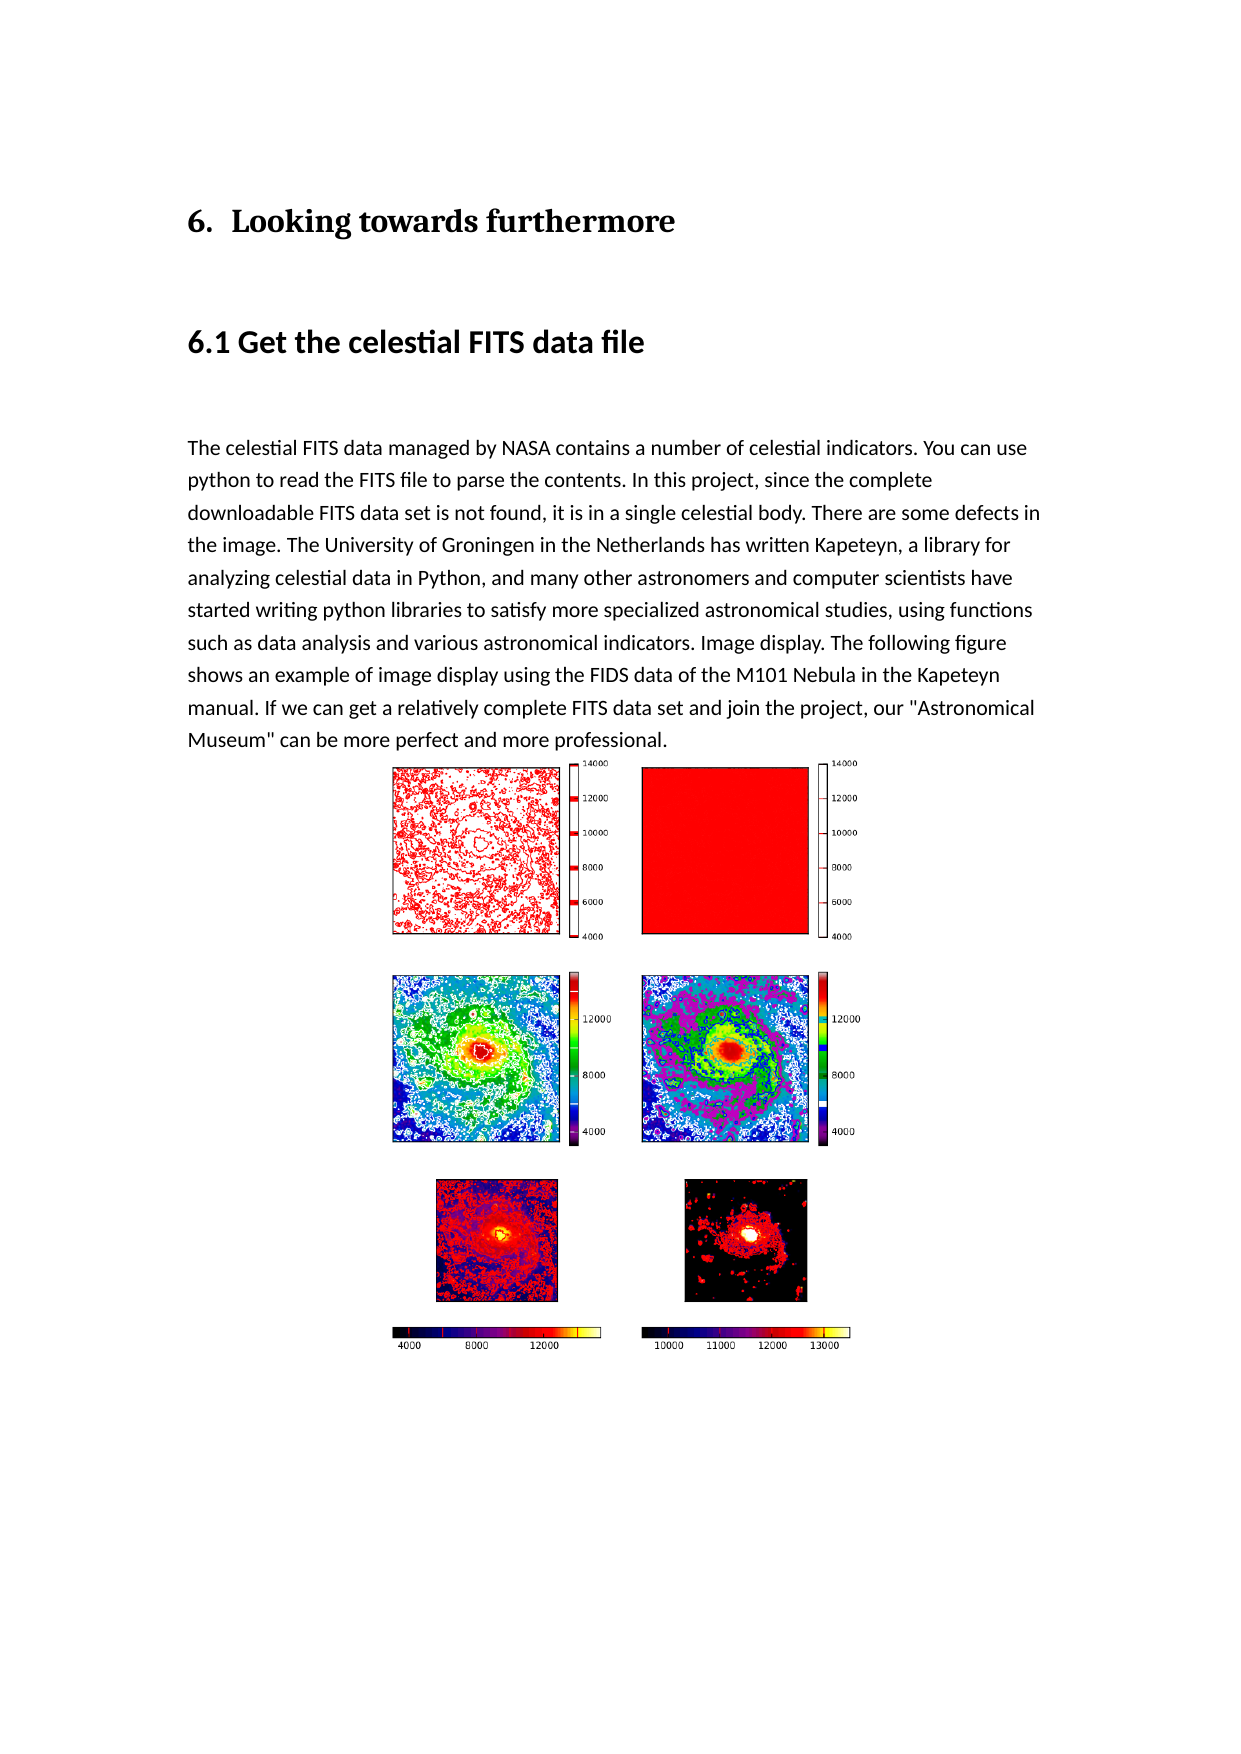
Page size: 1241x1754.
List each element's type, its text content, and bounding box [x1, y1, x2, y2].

subtitle Looking towards furthermore [187, 189, 1053, 254]
picture [371, 755, 869, 1360]
subtitle 6.1 Get the celestial FITS data file [187, 309, 1053, 374]
text The celestial FITS data managed by NASA contains a number of celestial indicators. You can use python to read the FITS file to parse the contents. In this project, since the complete downloadable FITS data set is not found, it is in a single celestial body. There are some defects in the image. The University of Groningen in the Netherlands has written Kapeteyn, a library for analyzing celestial data in Python, and many other astronomers and computer scientists have started writing python libraries to satisfy more specialized astronomical studies, using functions such as data analysis and various astronomical indicators. Image display. The following figure shows an example of image display using the FIDS data of the M101 Nebula in the Kapeteyn manual. If we can get a relatively complete FITS data set and join the project, our "Astronomical Museum" can be more perfect and more professional. [187, 431, 1053, 756]
